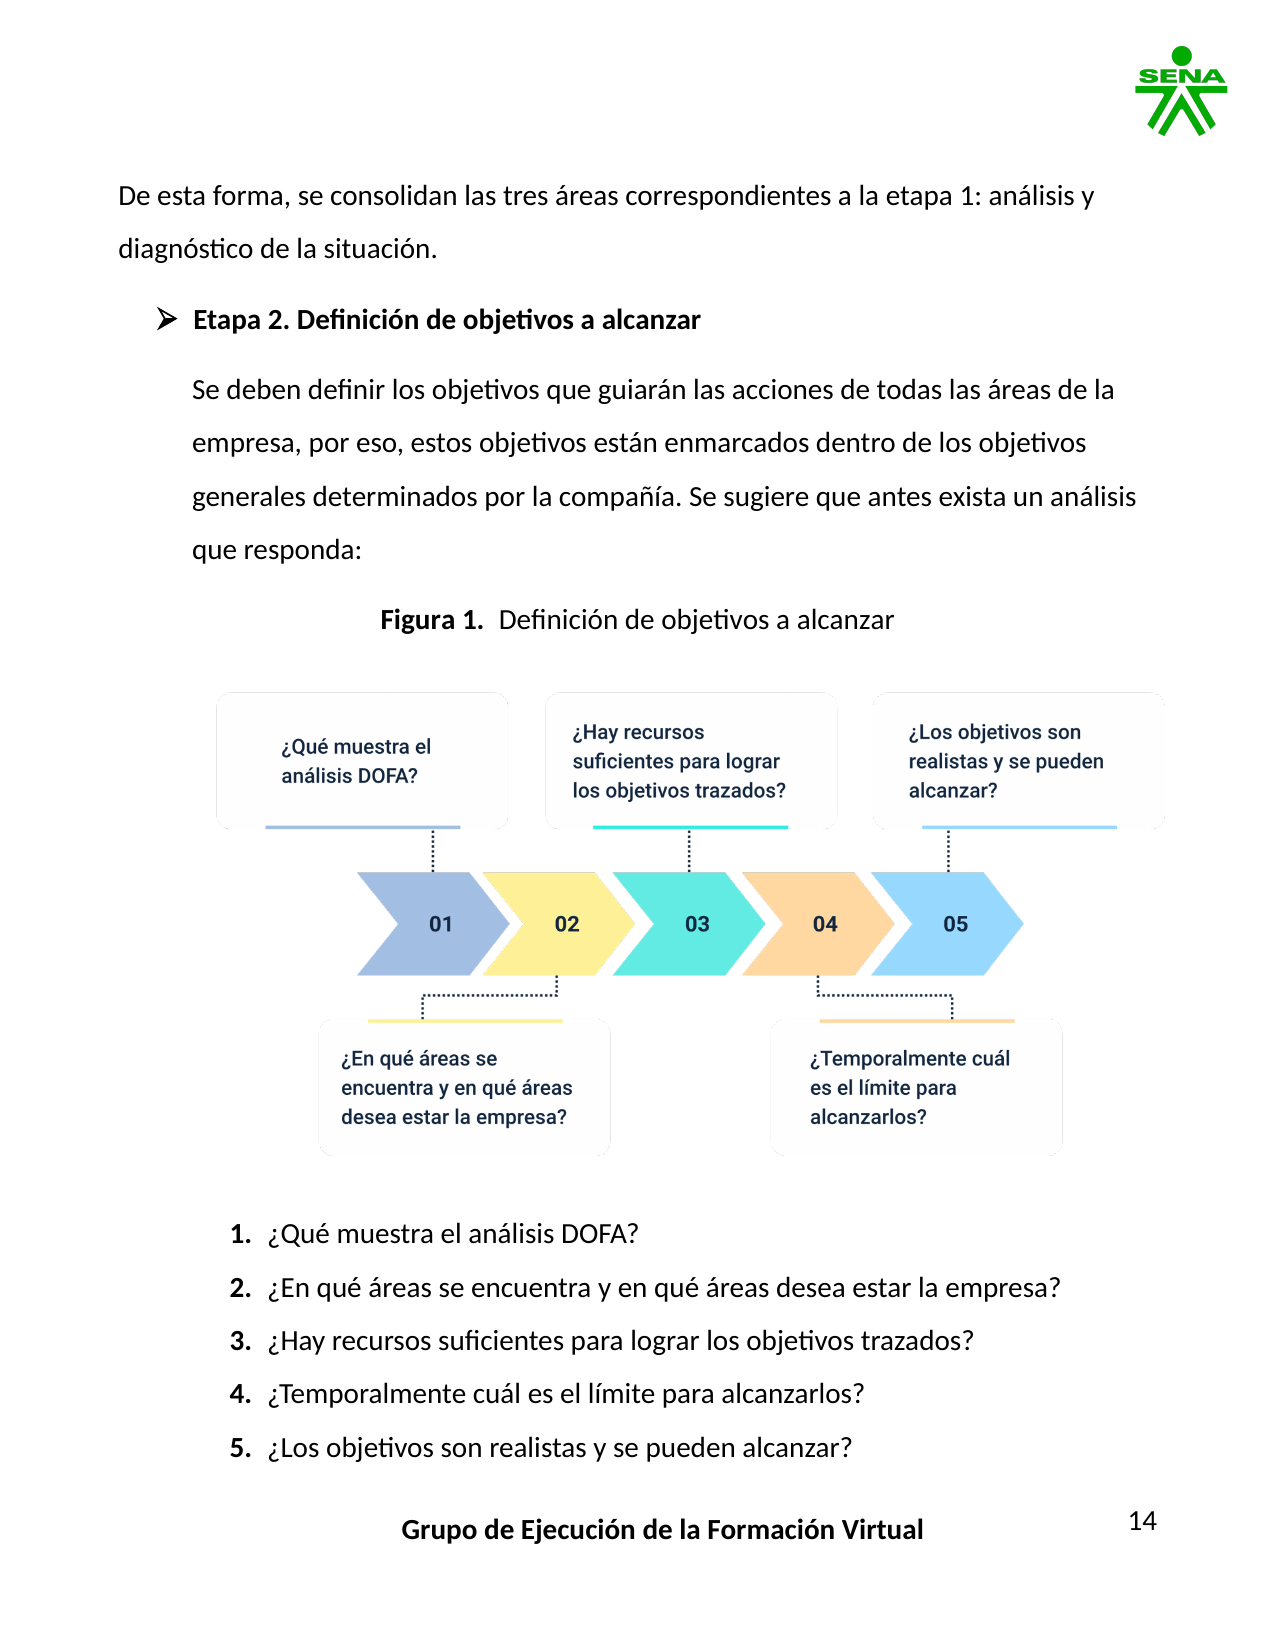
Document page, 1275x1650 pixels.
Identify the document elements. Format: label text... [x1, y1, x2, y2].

picture [1135, 46, 1228, 136]
list ¿En qué áreas se encuentra y en qué áreas desea estar la empresa? [229, 1269, 1157, 1304]
list ¿Temporalmente cuál es el límite para alcanzarlos? [229, 1376, 1157, 1411]
text Definición de objetivos a alcanzar [118, 601, 1157, 637]
list ¿Los objetivos son realistas y se pueden alcanzar? [229, 1429, 1157, 1465]
list ¿Qué muestra el análisis DOFA? [229, 1215, 1157, 1251]
text Se deben definir los objetivos que guiarán las acciones de todas las áreas de la empresa, por eso, estos objetivos están enmarcados dentro de los objetivos generales determinados por la compañía. Se sugiere que antes exista un análisis que responda: [192, 371, 1157, 567]
text De esta forma, se consolidan las tres áreas correspondientes a la etapa 1: análisis y diagnóstico de la situación. [118, 177, 1157, 266]
list Etapa 2. Definición de objetivos a alcanzar [156, 301, 1157, 336]
picture [191, 667, 1190, 1181]
list ¿Hay recursos suficientes para lograr los objetivos trazados? [229, 1322, 1157, 1358]
